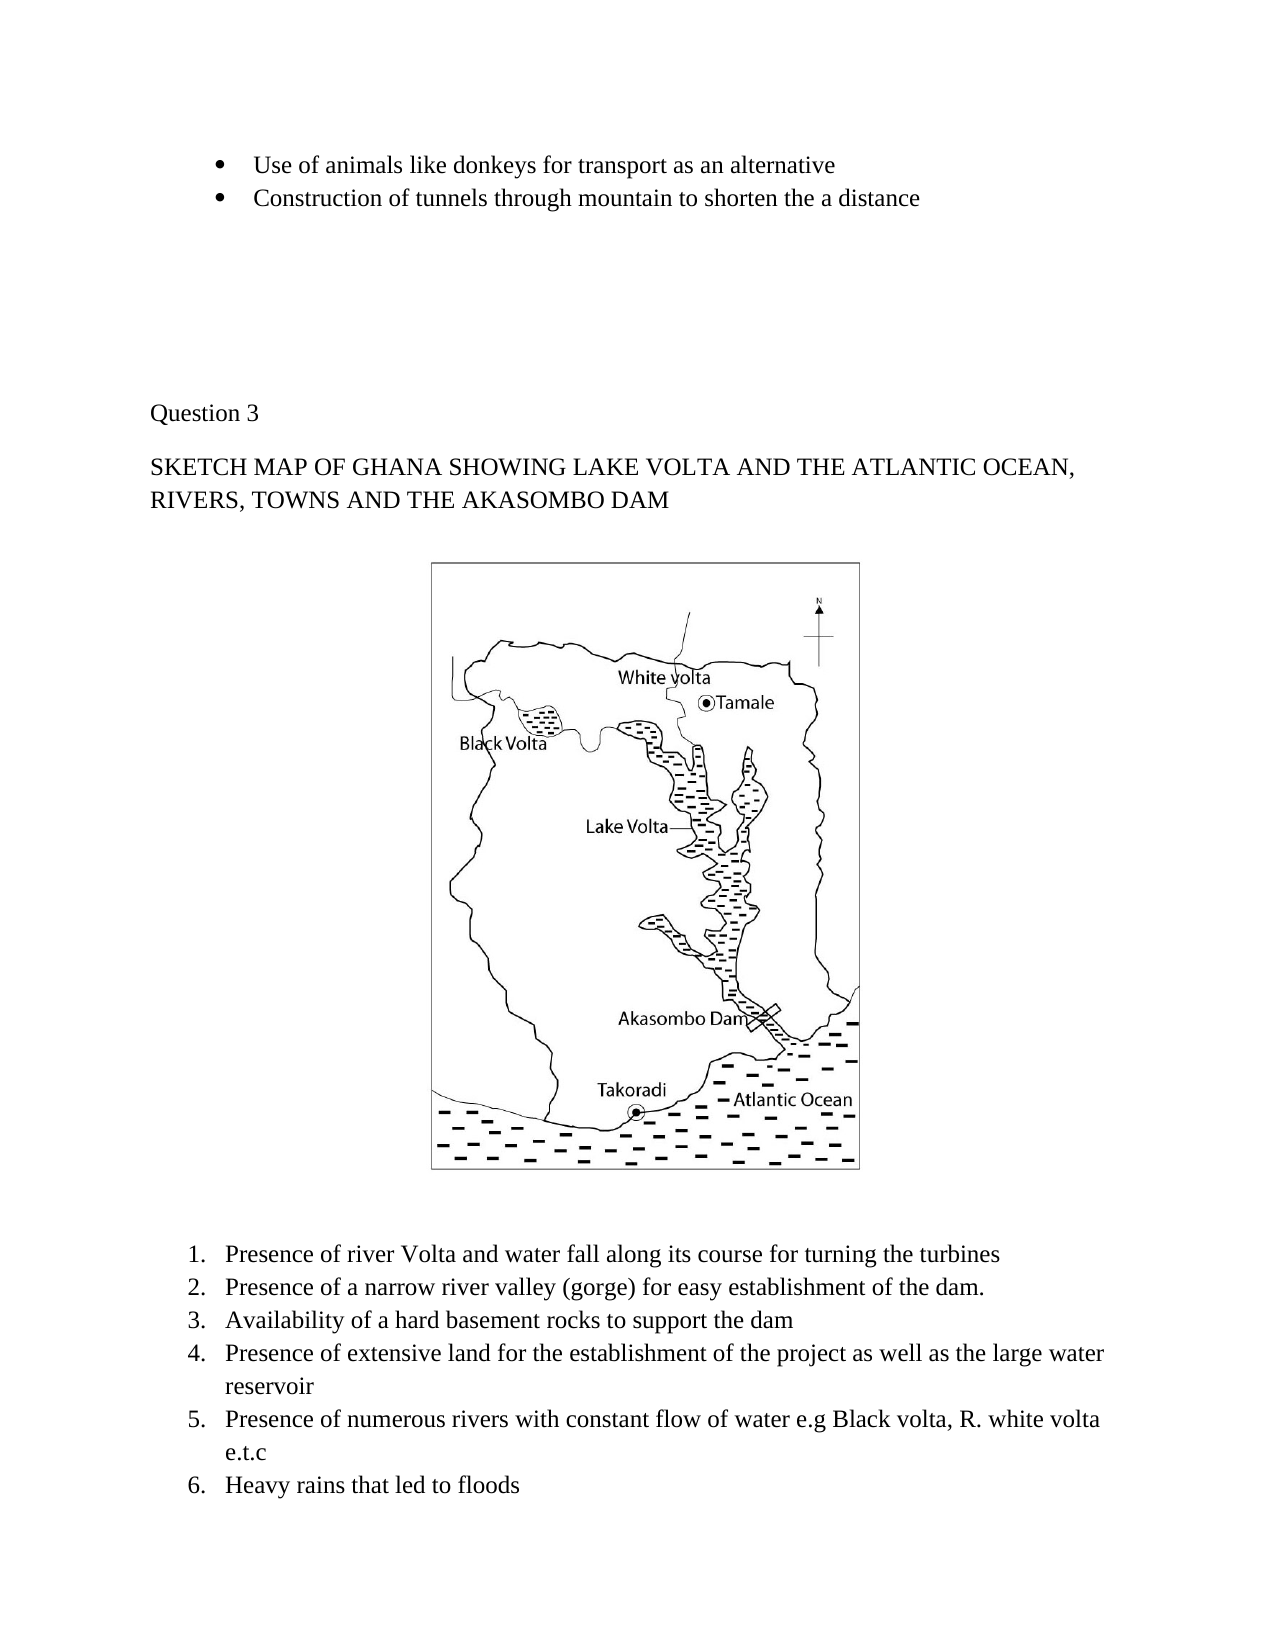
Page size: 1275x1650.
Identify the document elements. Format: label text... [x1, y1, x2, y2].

text SKETCH MAP OF GHANA SHOWING LAKE VOLTA AND THE ATLANTIC OCEAN, RIVERS, TOWNS AND THE AKASOMBO DAM [150, 452, 1125, 514]
list Heavy rains that led to floods [187, 1470, 1125, 1499]
list Presence of river Volta and water fall along its course for turning the turbines [187, 1239, 1125, 1268]
list Presence of numerous rivers with constant flow of water e.g Black volta, R. white volta e.t.c [187, 1404, 1125, 1466]
list Use of animals like donkeys for transport as an alternative [216, 150, 1125, 179]
list Availability of a hard basement rocks to support the dam [187, 1305, 1125, 1334]
text Question 3 [150, 398, 1125, 427]
list Presence of extensive land for the establishment of the project as well as the large water reservoir [187, 1338, 1125, 1400]
picture [339, 514, 916, 1212]
list Presence of a narrow river valley (gorge) for easy establishment of the dam. [187, 1272, 1125, 1301]
list Construction of tunnels through mountain to shorten the a distance [216, 183, 1125, 212]
